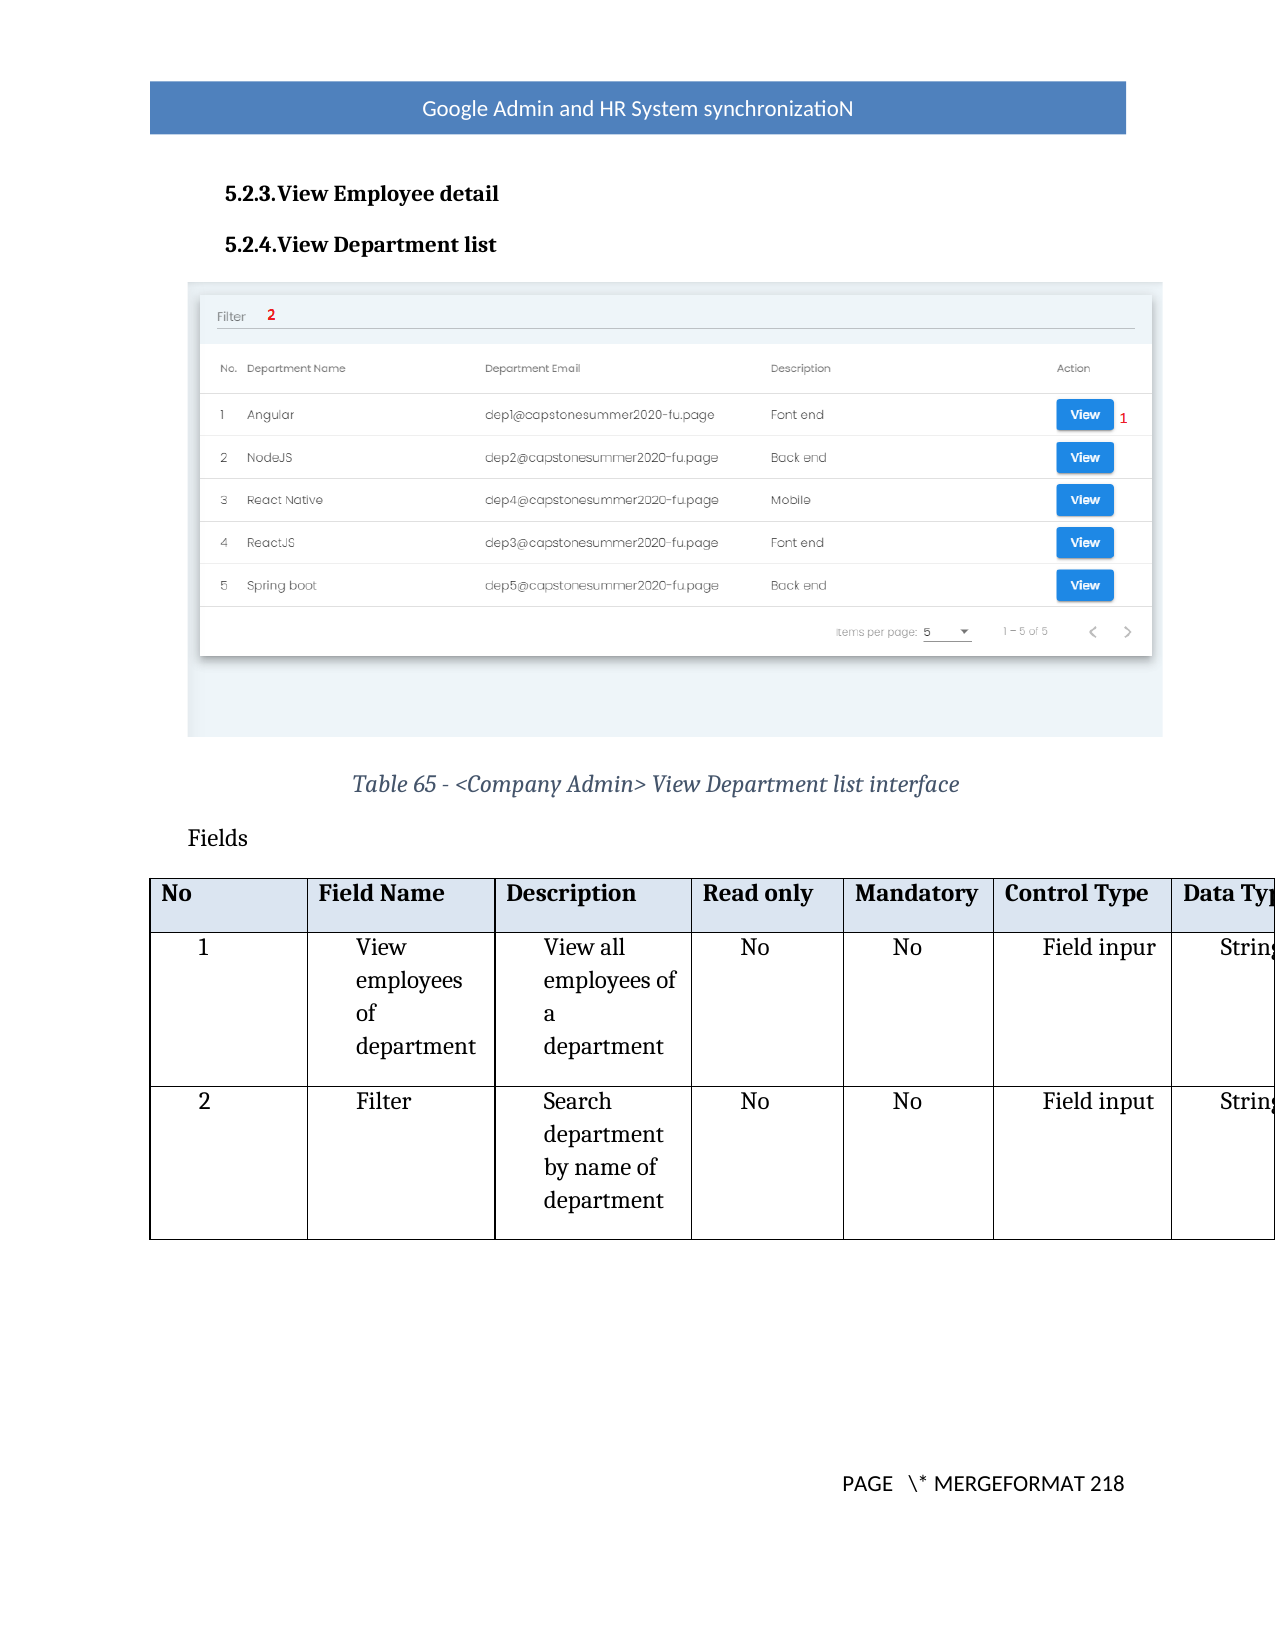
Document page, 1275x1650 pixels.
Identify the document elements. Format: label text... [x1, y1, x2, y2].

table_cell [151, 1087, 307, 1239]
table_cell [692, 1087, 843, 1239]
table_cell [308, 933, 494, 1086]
subtitle View Employee detail [225, 181, 1125, 207]
picture [187, 282, 1163, 737]
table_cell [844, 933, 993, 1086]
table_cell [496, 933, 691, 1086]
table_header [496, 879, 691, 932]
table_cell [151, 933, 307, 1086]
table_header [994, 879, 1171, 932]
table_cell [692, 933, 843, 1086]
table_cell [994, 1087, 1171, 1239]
text Fields [187, 824, 1125, 852]
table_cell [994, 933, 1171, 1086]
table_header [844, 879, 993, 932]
text Table 65 - <Company Admin> View Department list interface [187, 770, 1125, 798]
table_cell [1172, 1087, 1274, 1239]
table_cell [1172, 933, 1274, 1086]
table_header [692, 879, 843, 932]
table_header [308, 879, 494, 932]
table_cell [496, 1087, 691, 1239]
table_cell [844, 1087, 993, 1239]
subtitle View Department list [225, 232, 1125, 258]
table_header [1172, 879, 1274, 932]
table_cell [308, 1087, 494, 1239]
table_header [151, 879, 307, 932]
